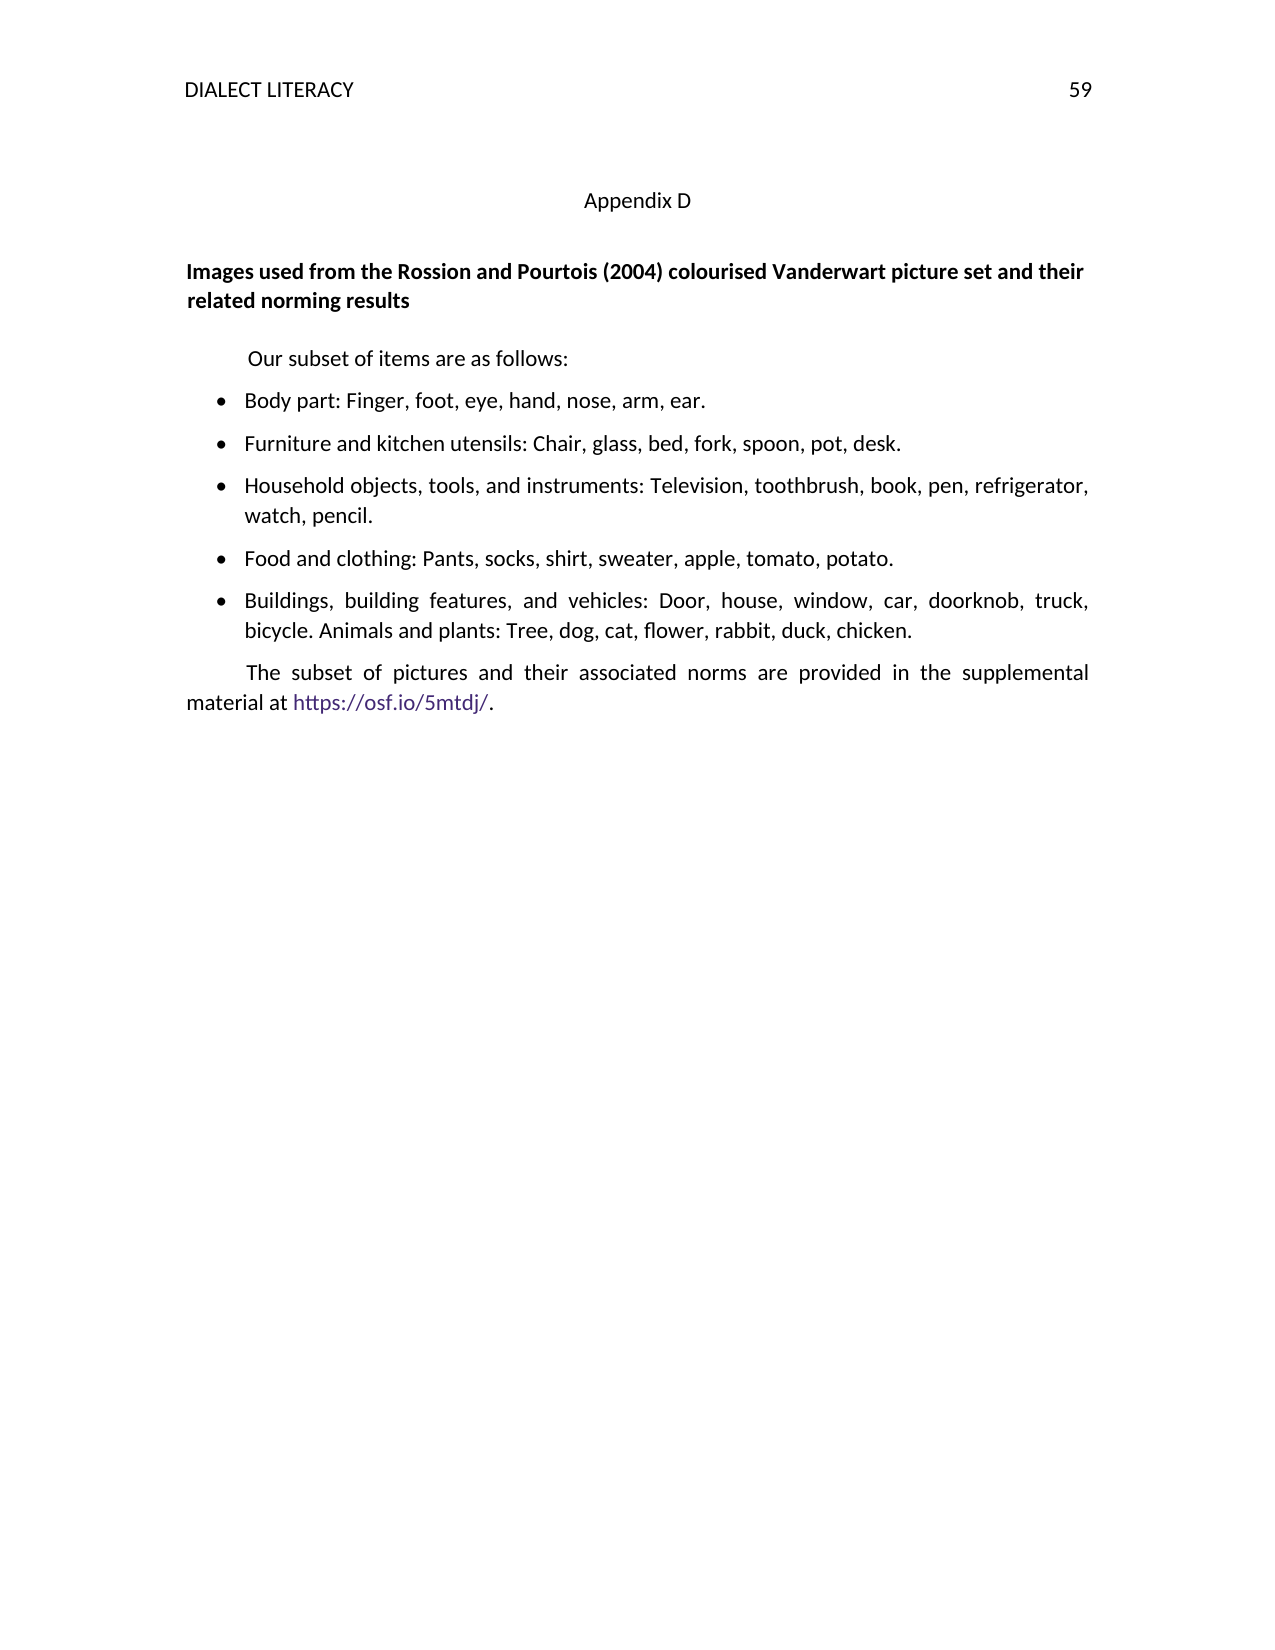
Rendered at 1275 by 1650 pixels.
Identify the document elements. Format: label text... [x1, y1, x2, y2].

list Household objects, tools, and instruments: Television, toothbrush, book, pen, refrigerator, watch, pencil. [215, 471, 1091, 529]
subtitle Images used from the Rossion and Pourtois (2004) colourised Vanderwart picture set and their related norming results [186, 257, 1092, 314]
list Food and clothing: Pants, socks, shirt, sweater, apple, tomato, potato. [215, 544, 1091, 572]
list Body part: Finger, foot, eye, hand, nose, arm, ear. [215, 387, 1091, 414]
text Appendix D [184, 186, 1091, 214]
text Our subset of items are as follows: [247, 344, 1091, 372]
list Buildings, building features, and vehicles: Door, house, window, car, doorknob, truck, bicycle. Animals and plants: Tree, dog, cat, flower, rabbit, duck, chicken. [215, 586, 1091, 644]
list Furniture and kitchen utensils: Chair, glass, bed, fork, spoon, pot, desk. [215, 429, 1091, 457]
text The subset of pictures and their associated norms are provided in the supplemental material at https://osf.io/5mtdj/. [186, 658, 1091, 716]
